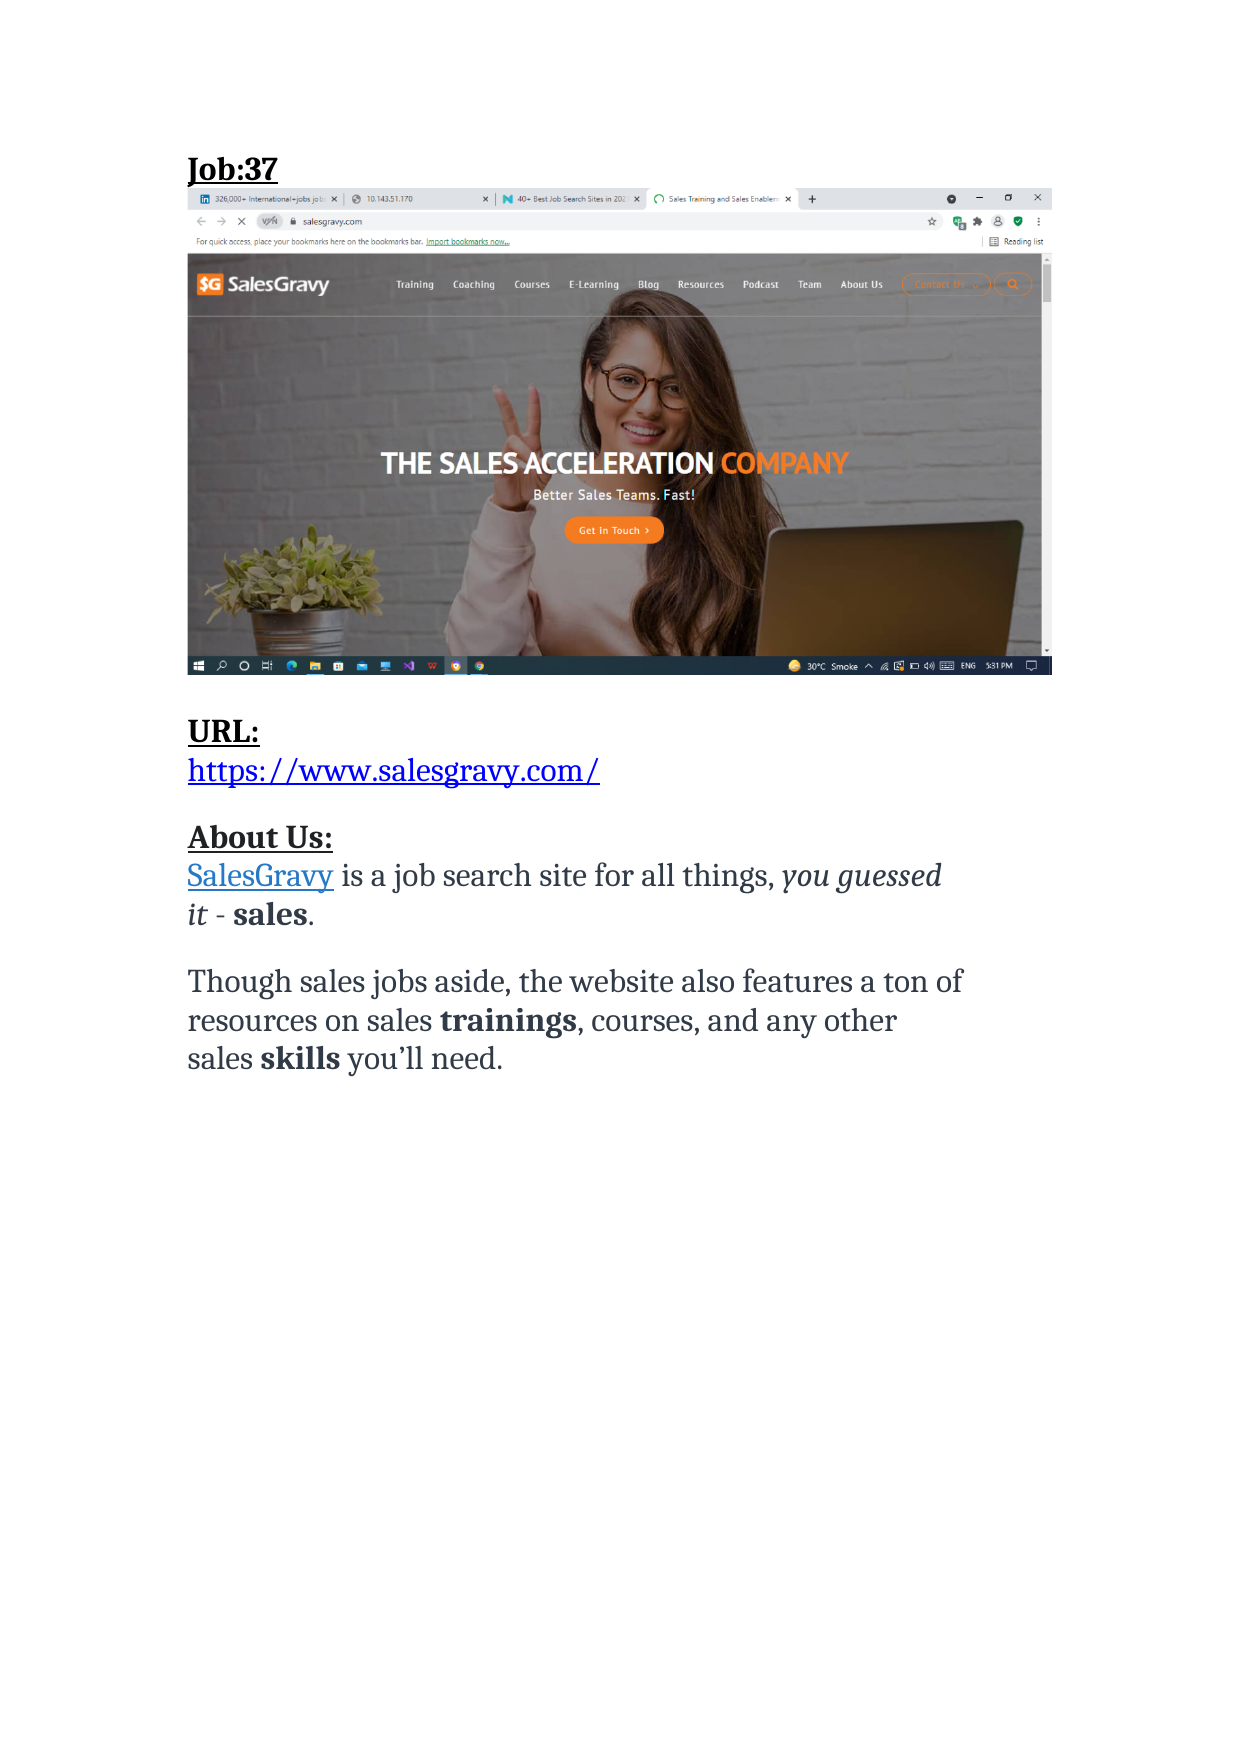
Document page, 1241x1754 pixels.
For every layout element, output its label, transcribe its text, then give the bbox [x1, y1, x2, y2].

text About Us: [187, 818, 1053, 857]
text URL: [187, 713, 1053, 751]
text SalesGravy is a job search site for all things, you guessed it - sales. [187, 857, 1053, 933]
text https://www.salesgravy.com/ [187, 751, 1053, 789]
picture [187, 188, 1052, 675]
text Though sales jobs aside, the website also features a ton of resources on sales trainings, courses, and any other sales skills you’ll need. [187, 963, 1053, 1078]
